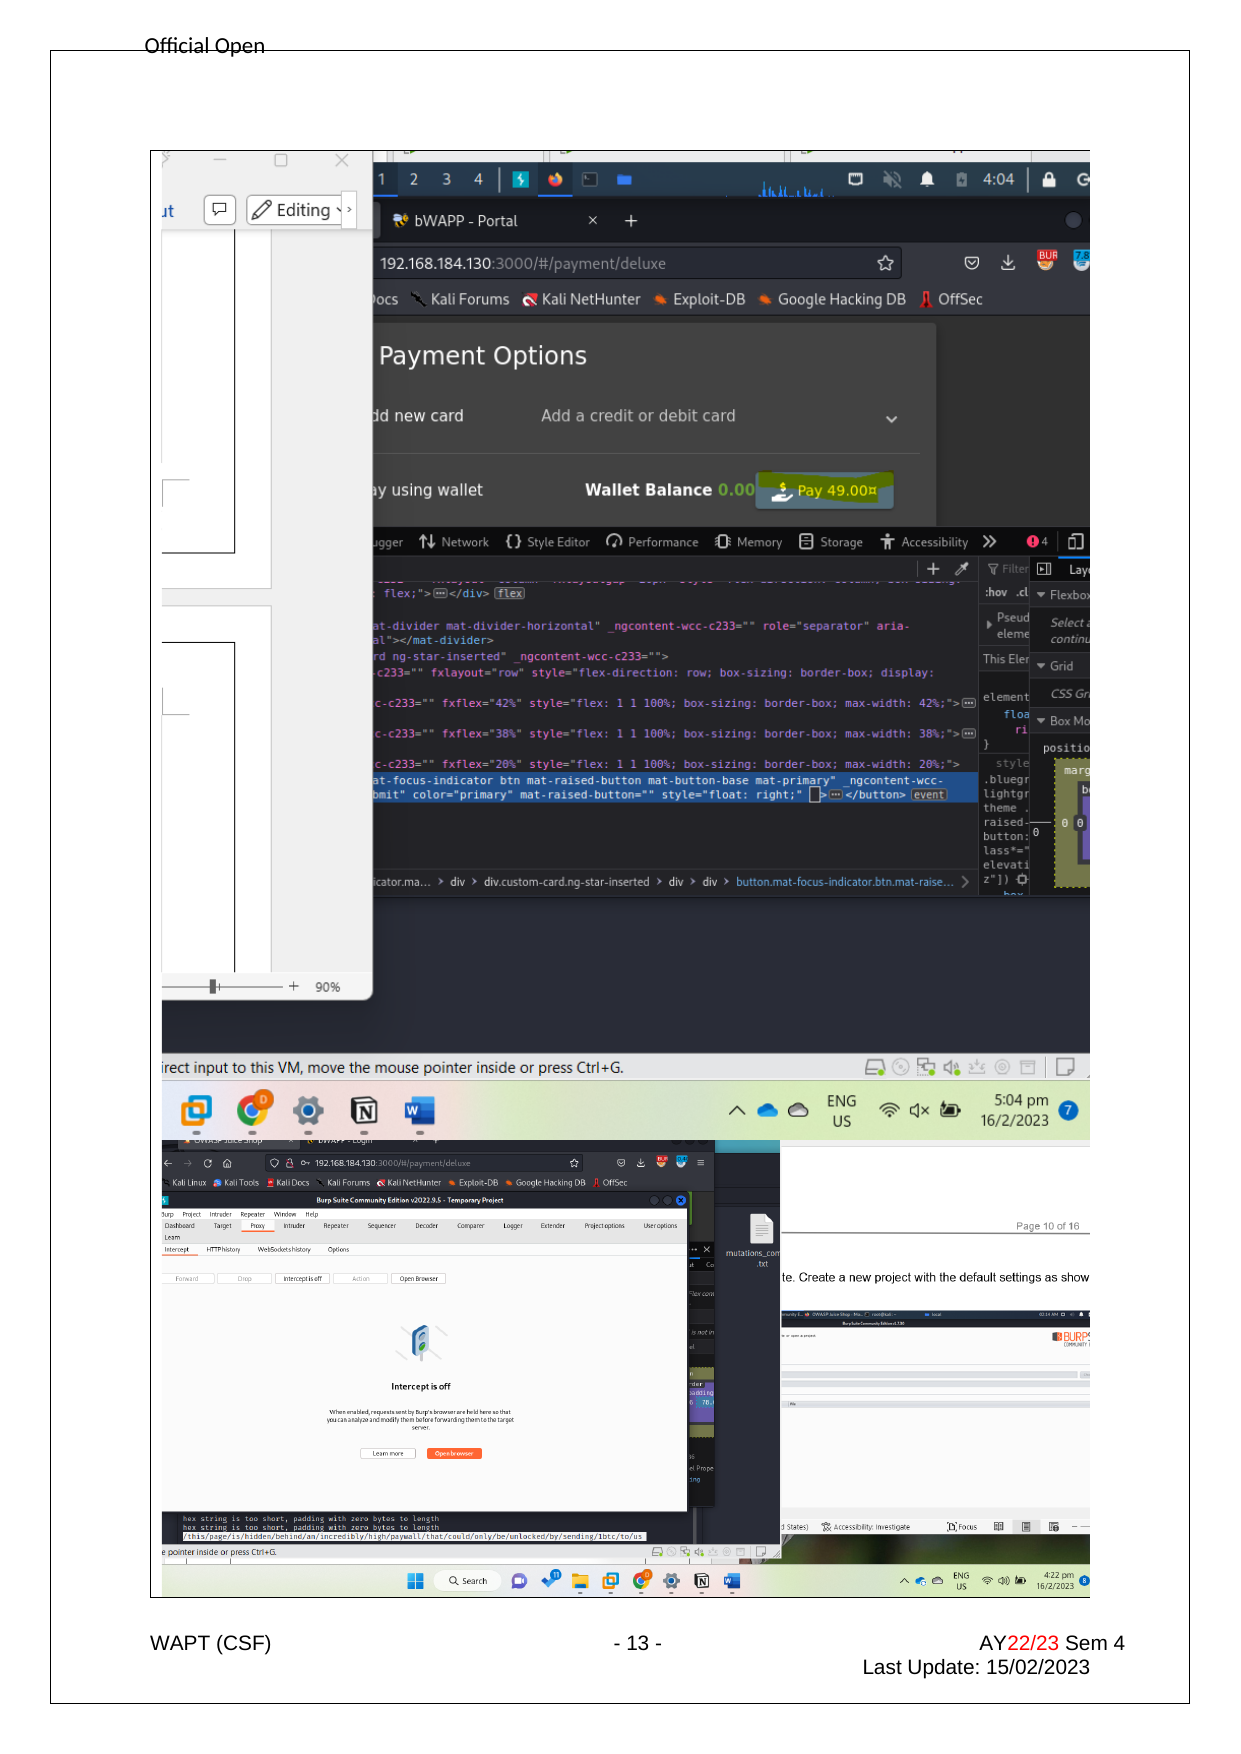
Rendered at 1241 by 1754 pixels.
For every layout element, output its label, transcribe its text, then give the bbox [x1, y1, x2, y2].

picture [161, 151, 1090, 1597]
